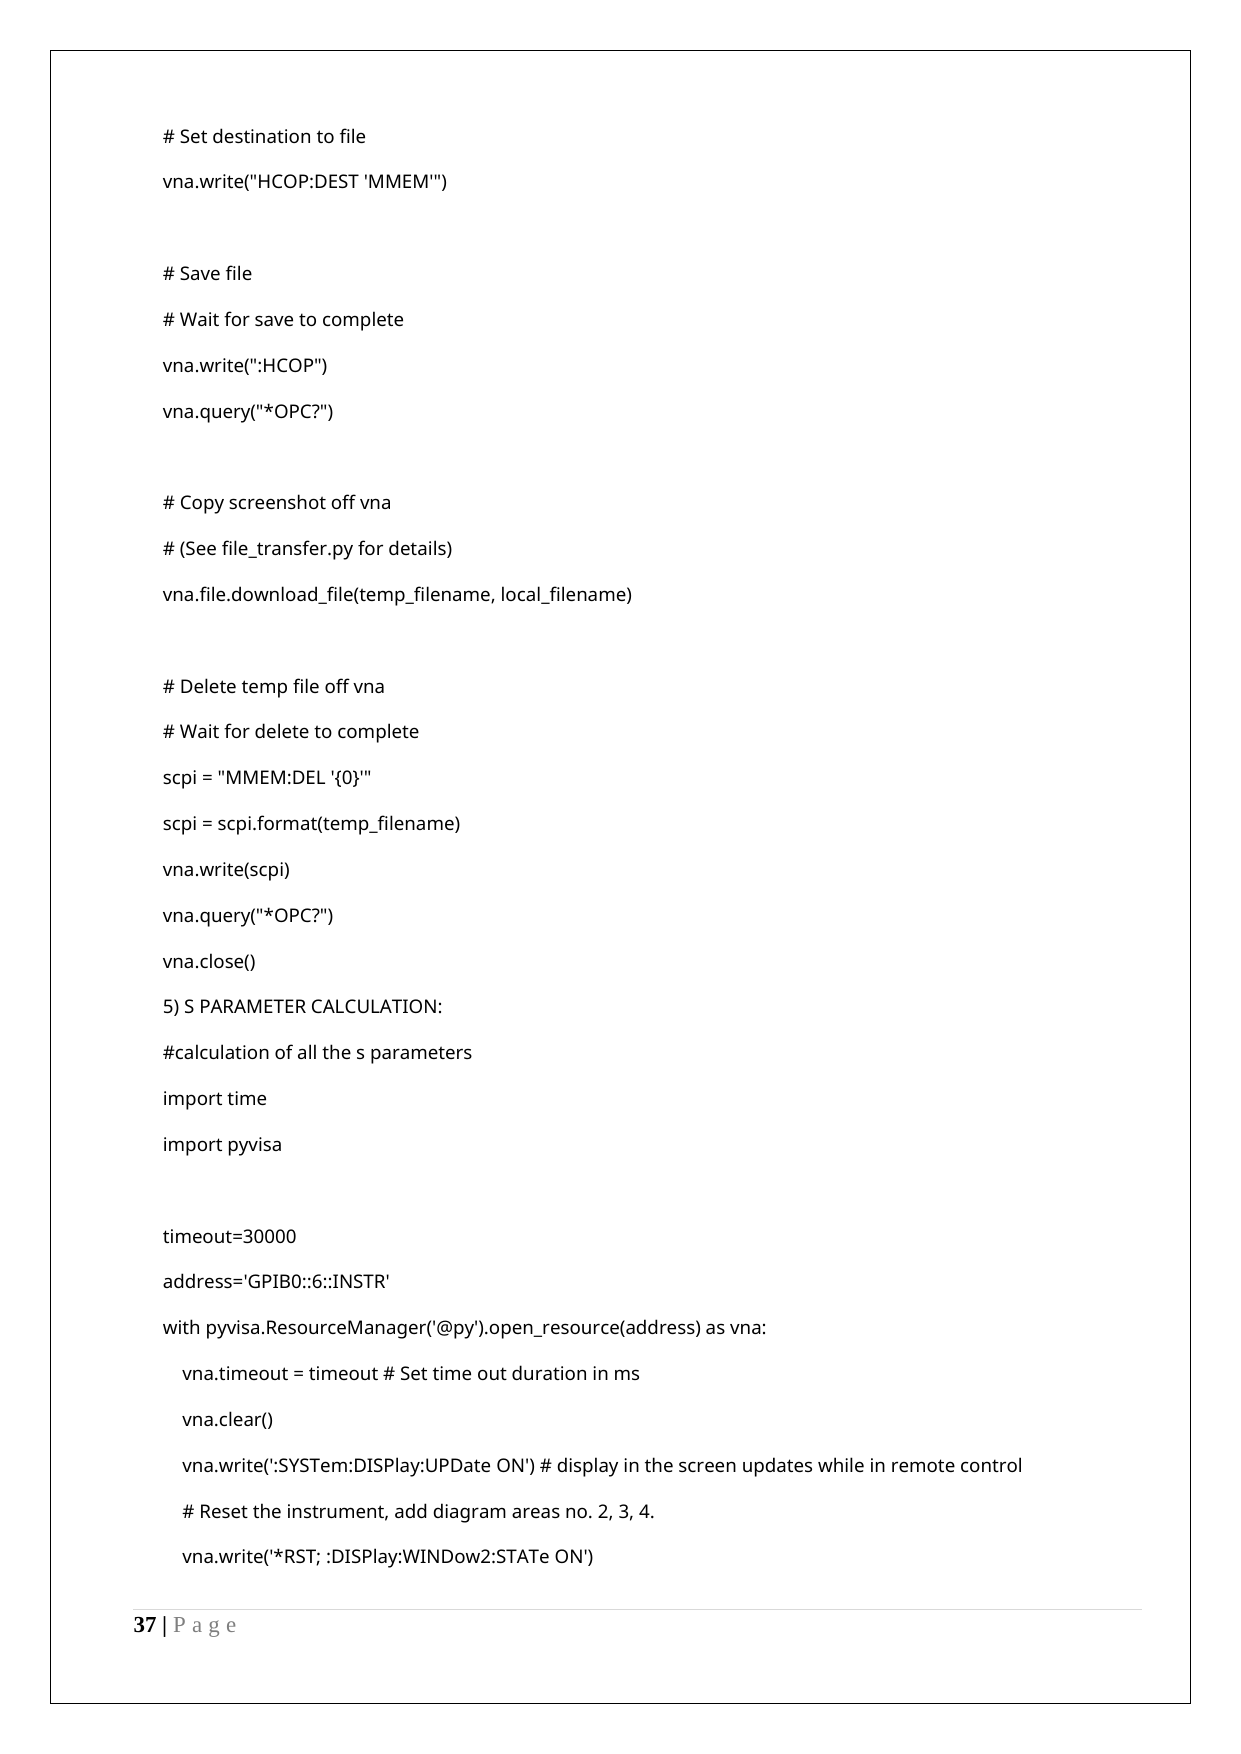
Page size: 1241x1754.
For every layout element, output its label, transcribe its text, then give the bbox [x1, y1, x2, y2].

text import pyvisa [156, 1131, 1119, 1157]
text vna.timeout = timeout # Set time out duration in ms [156, 1360, 1119, 1386]
text vna.write(':SYSTem:DISPlay:UPDate ON') # display in the screen updates while in remote control [156, 1452, 1119, 1478]
text vna.query("*OPC?") [156, 398, 1119, 423]
text address='GPIB0::6::INSTR' [156, 1269, 1119, 1294]
text with pyvisa.ResourceManager('@py').open_resource(address) as vna: [156, 1314, 1119, 1340]
text vna.clear() [156, 1406, 1119, 1432]
text # Wait for delete to complete [156, 719, 1119, 744]
text #calculation of all the s parameters [156, 1039, 1119, 1065]
text import time [156, 1085, 1119, 1111]
text vna.query("*OPC?") [156, 902, 1119, 928]
text # Save file [156, 260, 1119, 286]
text # Reset the instrument, add diagram areas no. 2, 3, 4. [156, 1498, 1119, 1523]
text # Wait for save to complete [156, 306, 1119, 332]
text vna.write("HCOP:DEST 'MMEM'") [156, 169, 1119, 194]
text 5) S PARAMETER CALCULATION: [156, 994, 1119, 1019]
text scpi = scpi.format(temp_filename) [156, 810, 1119, 836]
text vna.write(scpi) [156, 856, 1119, 882]
text timeout=30000 [156, 1223, 1119, 1248]
text # (See file_transfer.py for details) [156, 535, 1119, 561]
text # Set destination to file [156, 123, 1119, 148]
text vna.file.download_file(temp_filename, local_filename) [156, 581, 1119, 607]
text vna.write('*RST; :DISPlay:WINDow2:STATe ON') [156, 1544, 1119, 1569]
text vna.close() [156, 948, 1119, 973]
text # Delete temp file off vna [156, 673, 1119, 698]
text # Copy screenshot off vna [156, 489, 1119, 515]
text vna.write(":HCOP") [156, 352, 1119, 378]
text scpi = "MMEM:DEL '{0}'" [156, 764, 1119, 790]
